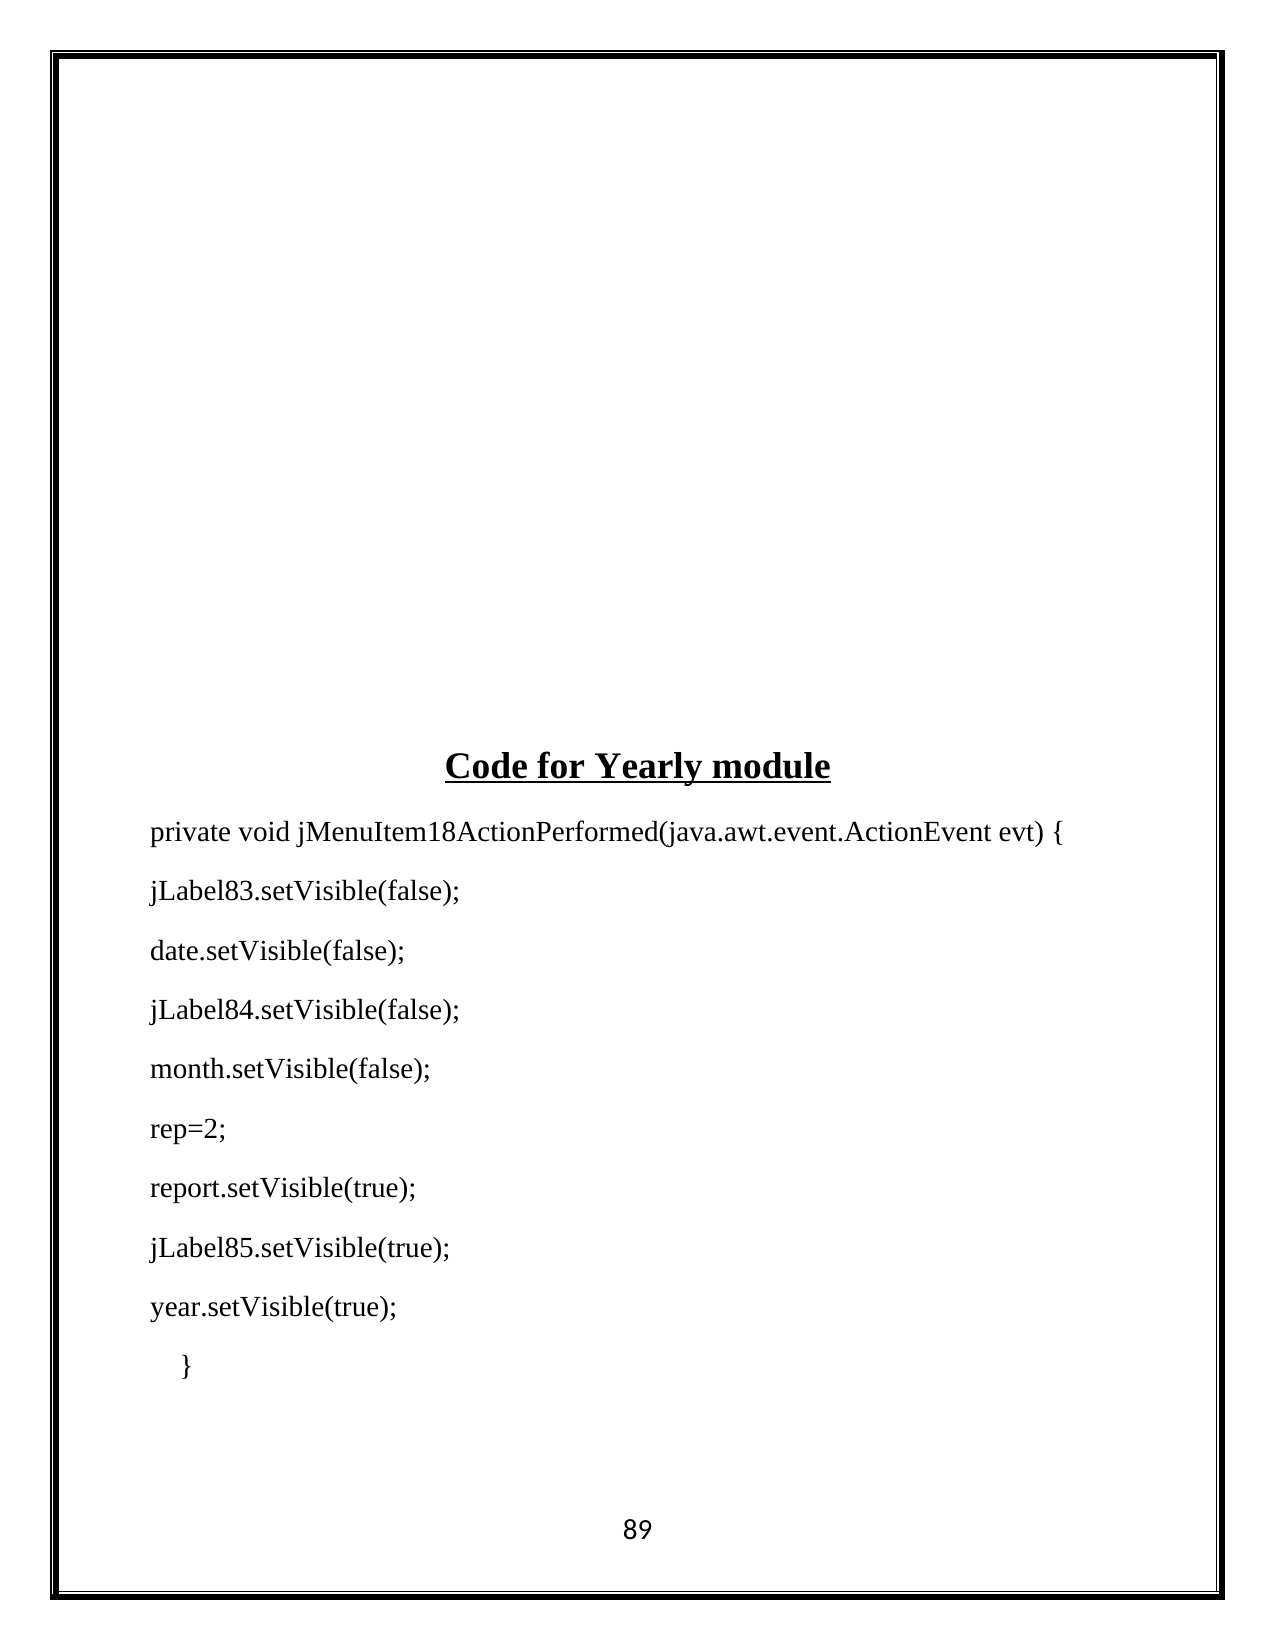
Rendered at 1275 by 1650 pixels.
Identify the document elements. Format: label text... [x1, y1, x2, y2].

text } [150, 1348, 1125, 1382]
text month.setVisible(false); [150, 1052, 1125, 1085]
text Code for Yearly module [150, 744, 1125, 787]
text rep=2; [150, 1111, 1125, 1144]
text year.setVisible(true); [150, 1289, 1125, 1323]
text date.setVisible(false); [150, 933, 1125, 966]
text jLabel84.setVisible(false); [150, 992, 1125, 1026]
text jLabel85.setVisible(true); [150, 1230, 1125, 1263]
text report.setVisible(true); [150, 1170, 1125, 1204]
text jLabel83.setVisible(false); [150, 873, 1125, 907]
text private void jMenuItem18ActionPerformed(java.awt.event.ActionEvent evt) { [150, 814, 1125, 848]
